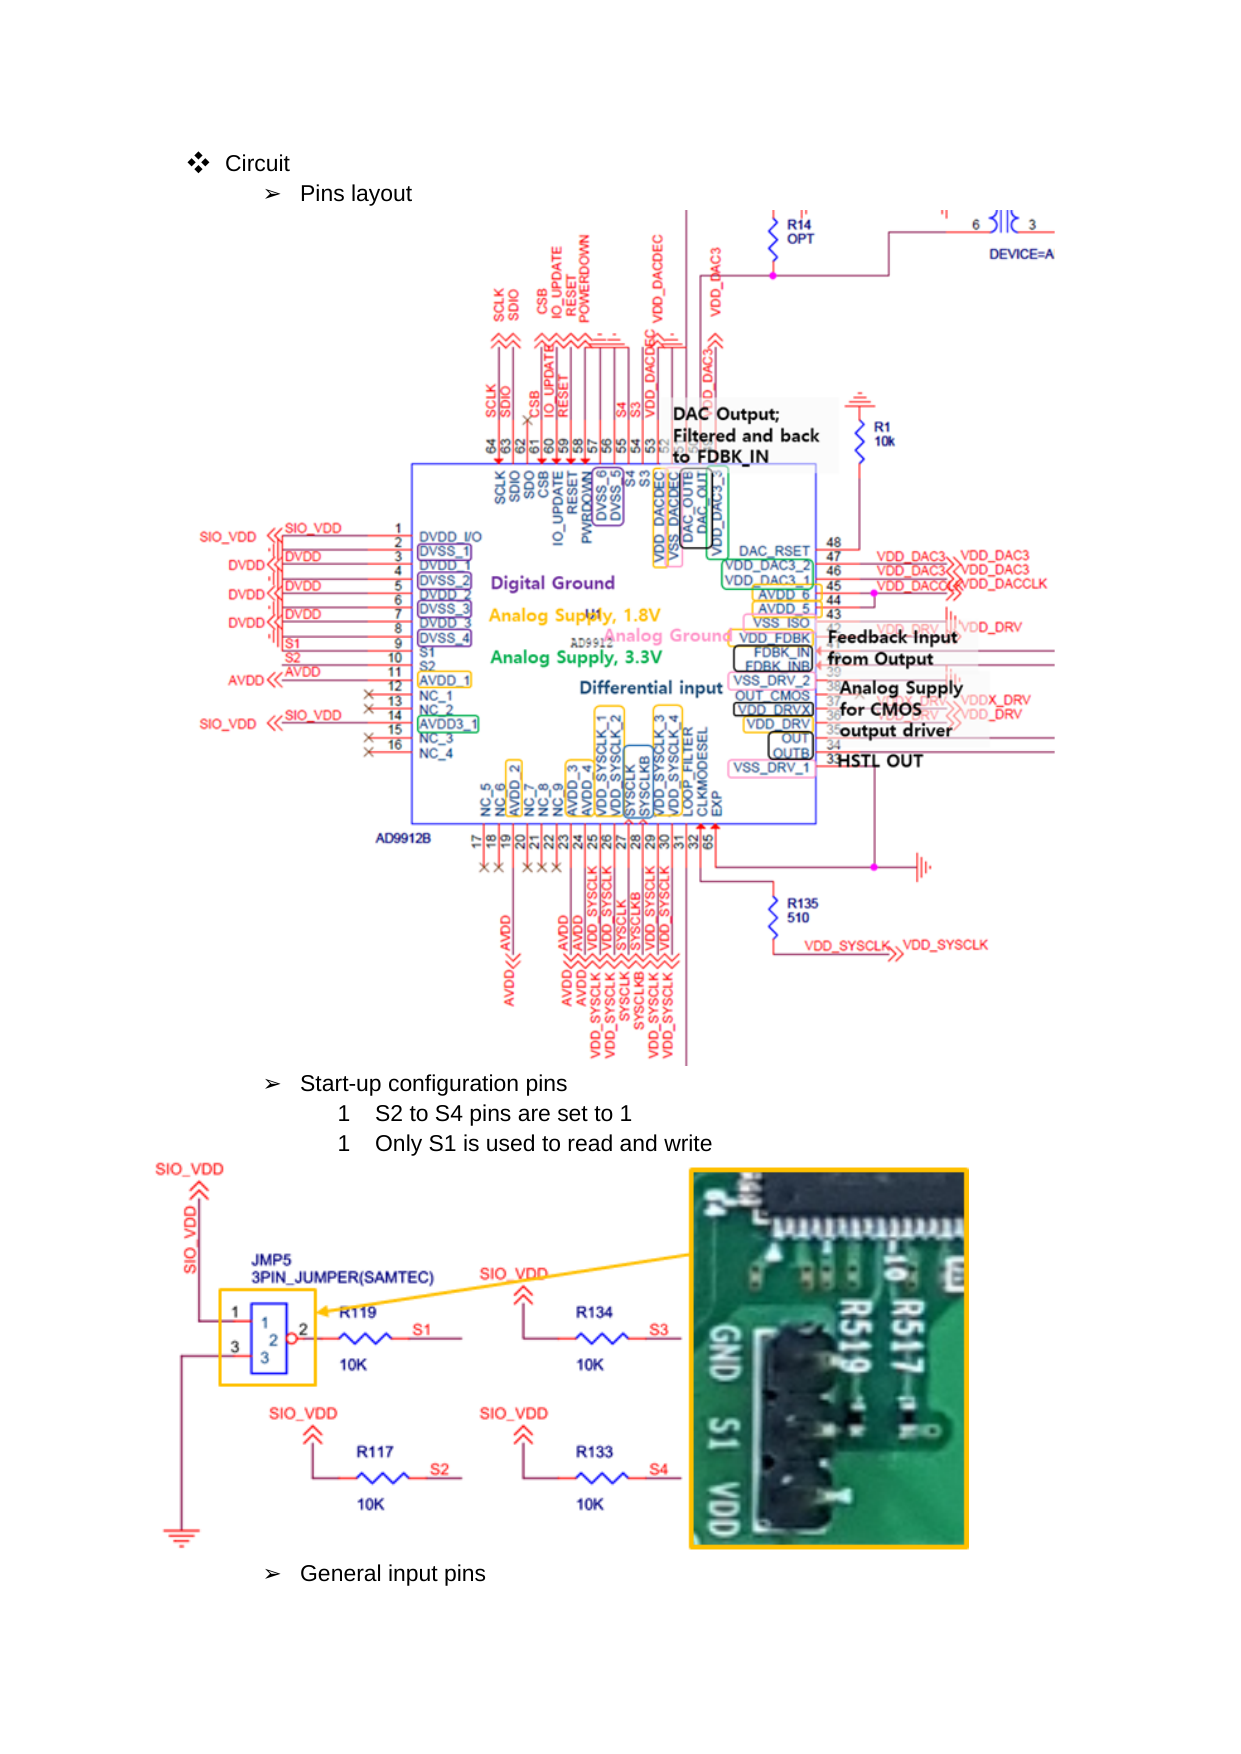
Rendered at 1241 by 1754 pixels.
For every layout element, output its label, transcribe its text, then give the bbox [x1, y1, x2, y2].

list Pins layout [262, 180, 1090, 207]
list S2 to S4 pins are set to 1 [337, 1100, 1090, 1126]
list Start-up configuration pins [262, 1070, 1090, 1096]
subtitle Circuit [187, 150, 1090, 176]
list General input pins [262, 1559, 1090, 1586]
list Only S1 is used to read and write [337, 1130, 1090, 1157]
picture [185, 210, 1055, 1066]
picture [150, 1160, 969, 1556]
